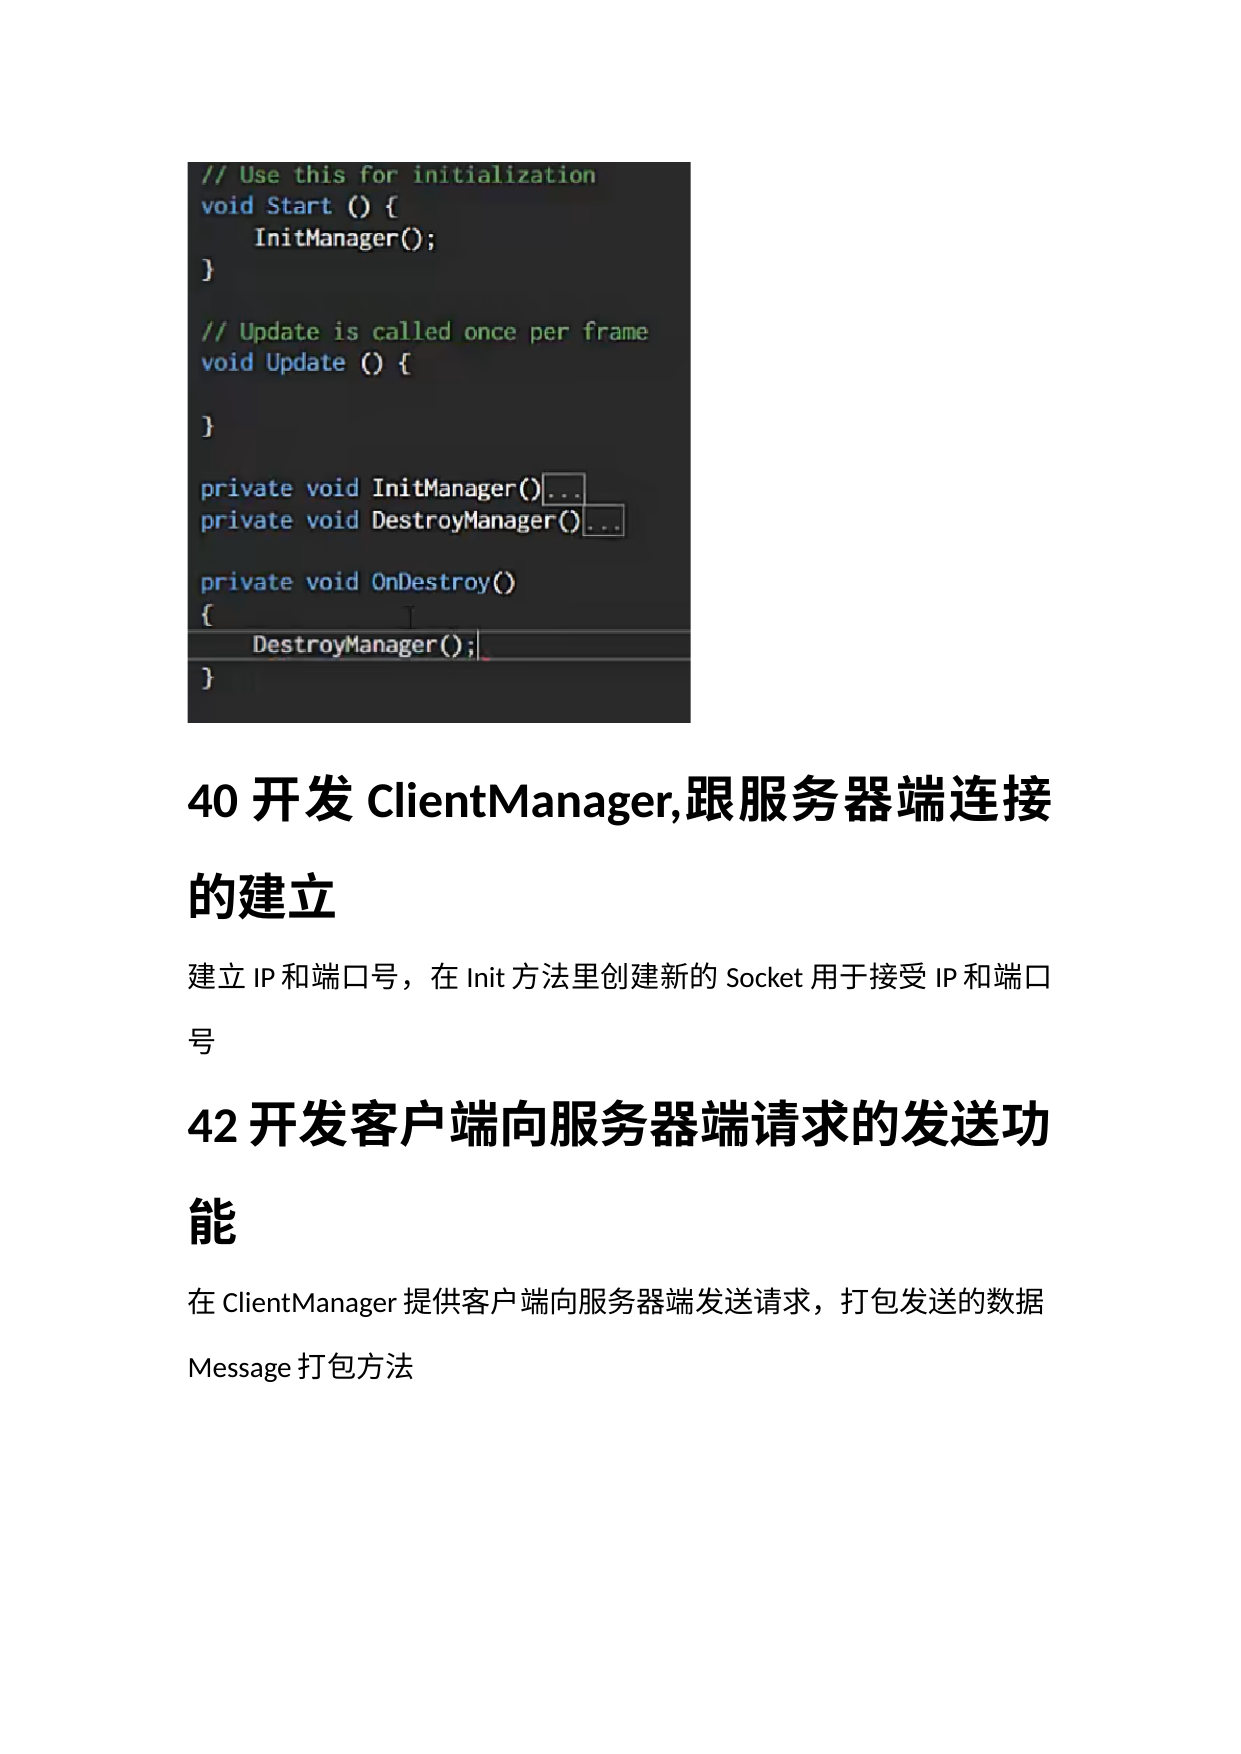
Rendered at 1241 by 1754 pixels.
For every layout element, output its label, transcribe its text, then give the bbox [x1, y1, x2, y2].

text 在ClientManager提供客户端向服务器端发送请求，打包发送的数据 [187, 1267, 1053, 1332]
picture [187, 162, 691, 723]
text Message打包方法 [187, 1332, 1053, 1397]
text 建立IP和端口号，在Init方法里创建新的Socket用于接受IP和端口号 [187, 942, 1053, 1072]
text 40开发ClientManager,跟服务器端连接的建立 [187, 747, 1053, 942]
text 42开发客户端向服务器端请求的发送功能 [187, 1072, 1053, 1267]
